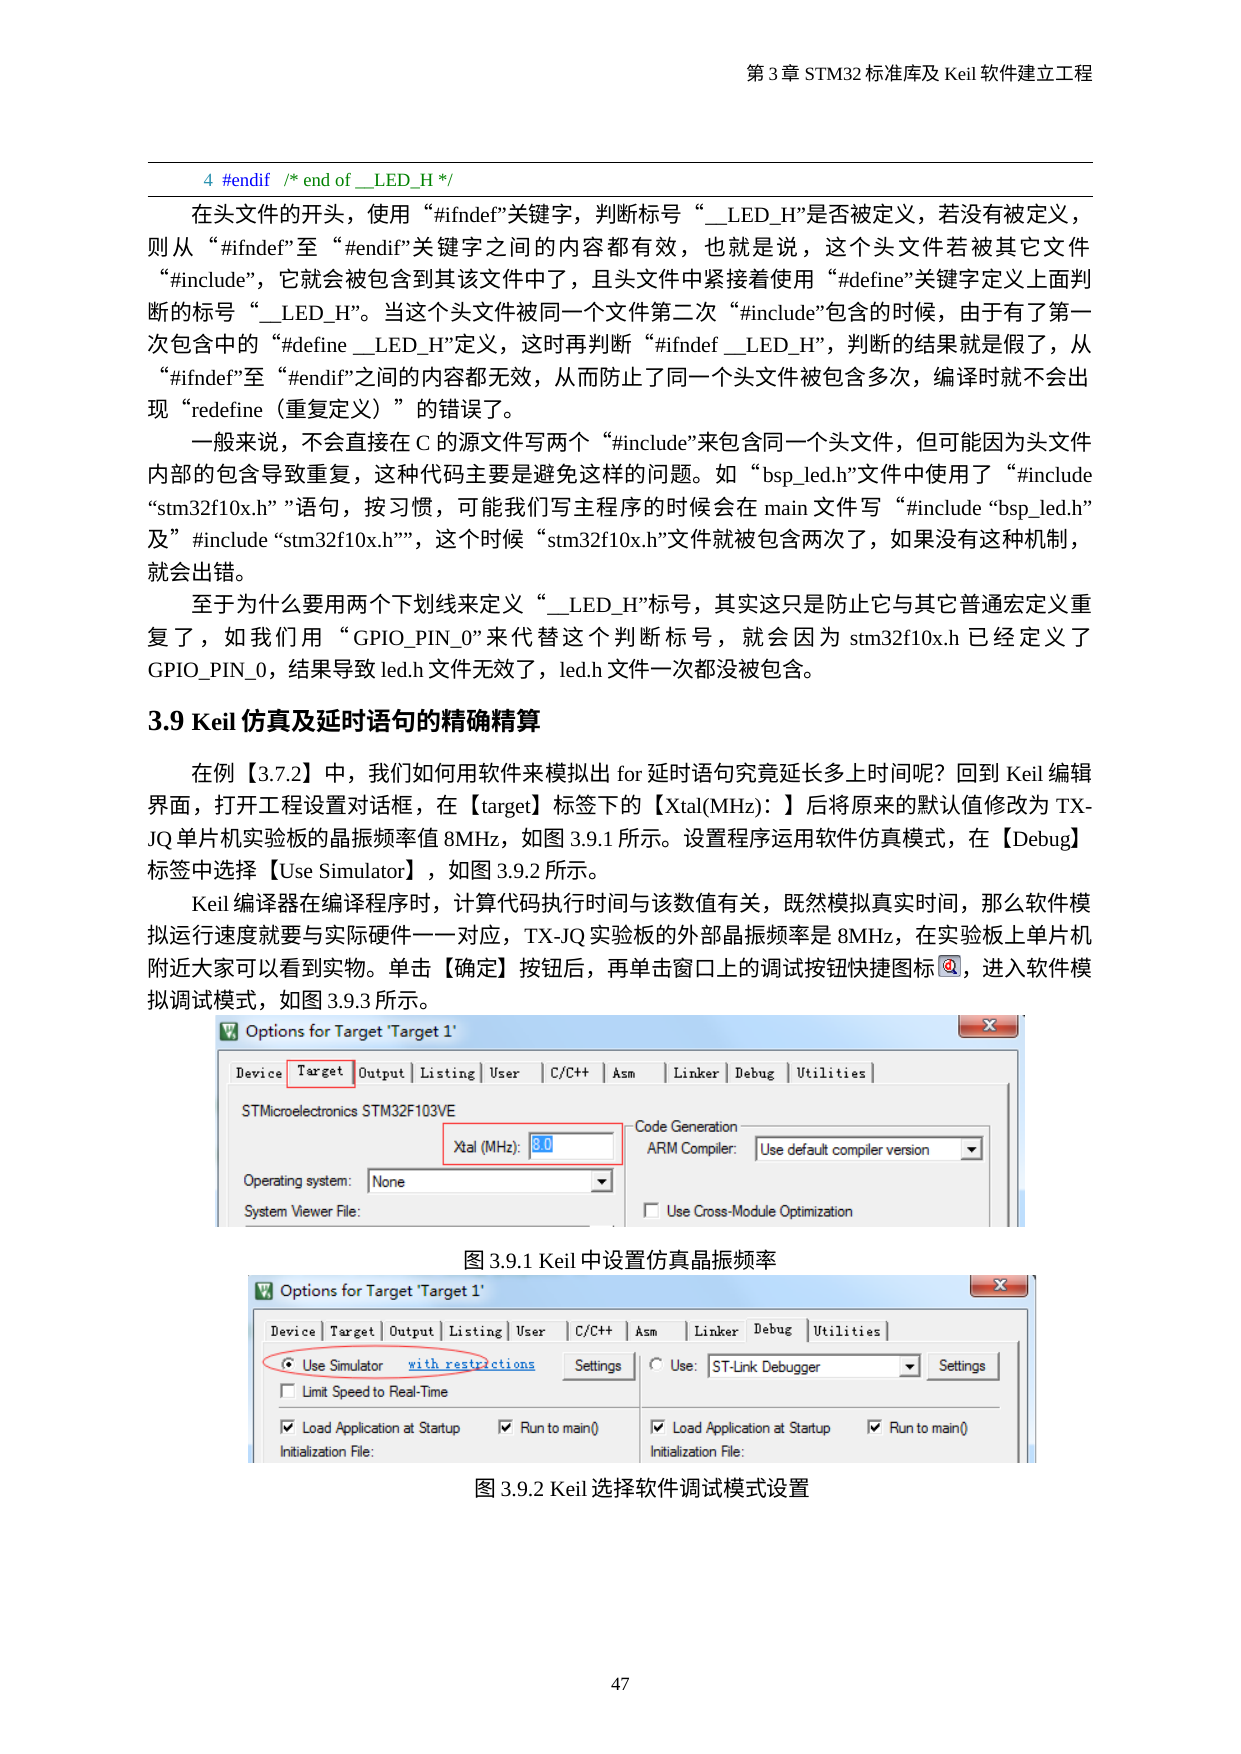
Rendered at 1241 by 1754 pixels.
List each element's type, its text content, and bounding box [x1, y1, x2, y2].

text 图3.9.1 Keil中设置仿真晶振频率 [148, 1243, 1092, 1276]
text 在例【3.7.2】中，我们如何用软件来模拟出for延时语句究竟延长多上时间呢？回到Keil编辑界面，打开工程设置对话框，在【target】标签下的【Xtal(MHz)：】后将原来的默认值修改为TX-JQ单片机实验板的晶振频率值8MHz，如图3.9.1所示。设置程序运用软件仿真模式，在【Debug】标签中选择【Use Simulator】，如图3.9.2所示。 [148, 756, 1092, 886]
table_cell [148, 163, 1092, 196]
picture [215, 1015, 1025, 1227]
text 图3.9.2 Keil选择软件调试模式设置 [148, 1471, 1092, 1503]
text 一般来说，不会直接在C 的源文件写两个“#include”来包含同一个头文件，但可能因为头文件内部的包含导致重复，这种代码主要是避免这样的问题。如“bsp_led.h”文件中使用了“#include “stm32f10x.h” ”语句，按习惯，可能我们写主程序的时候会在main文件写“#include “bsp_led.h” 及”#include “stm32f10x.h””，这个时候“stm32f10x.h”文件就被包含两次了，如果没有这种机制，就会出错。 [148, 424, 1092, 587]
text 至于为什么要用两个下划线来定义“__LED_H”标号，其实这只是防止它与其它普通宏定义重复了，如我们用“GPIO_PIN_0”来代替这个判断标号，就会因为stm32f10x.h已经定义了GPIO_PIN_0，结果导致led.h文件无效了，led.h文件一次都没被包含。 [148, 587, 1092, 684]
text 在头文件的开头，使用“#ifndef”关键字，判断标号“__LED_H”是否被定义，若没有被定义，则从“#ifndef”至“#endif”关键字之间的内容都有效，也就是说，这个头文件若被其它文件“#include”，它就会被包含到其该文件中了，且头文件中紧接着使用“#define”关键字定义上面判断的标号“__LED_H”。当这个头文件被同一个文件第二次“#include”包含的时候，由于有了第一次包含中的“#define __LED_H”定义，这时再判断“#ifndef __LED_H”，判断的结果就是假了，从“#ifndef”至“#endif”之间的内容都无效，从而防止了同一个头文件被包含多次，编译时就不会出现“redefine（重复定义）”的错误了。 [148, 197, 1092, 424]
picture [938, 955, 961, 977]
text Keil编译器在编译程序时，计算代码执行时间与该数值有关，既然模拟真实时间，那么软件模拟运行速度就要与实际硬件一一对应，TX-JQ实验板的外部晶振频率是8MHz，在实验板上单片机附近大家可以看到实物。单击【确定】按钮后，再单击窗口上的调试按钮快捷图标，进入软件模拟调试模式，如图3.9.3所示。 [148, 886, 1092, 1016]
picture [248, 1275, 1037, 1463]
subtitle Keil仿真及延时语句的精确精算 [148, 687, 1092, 752]
